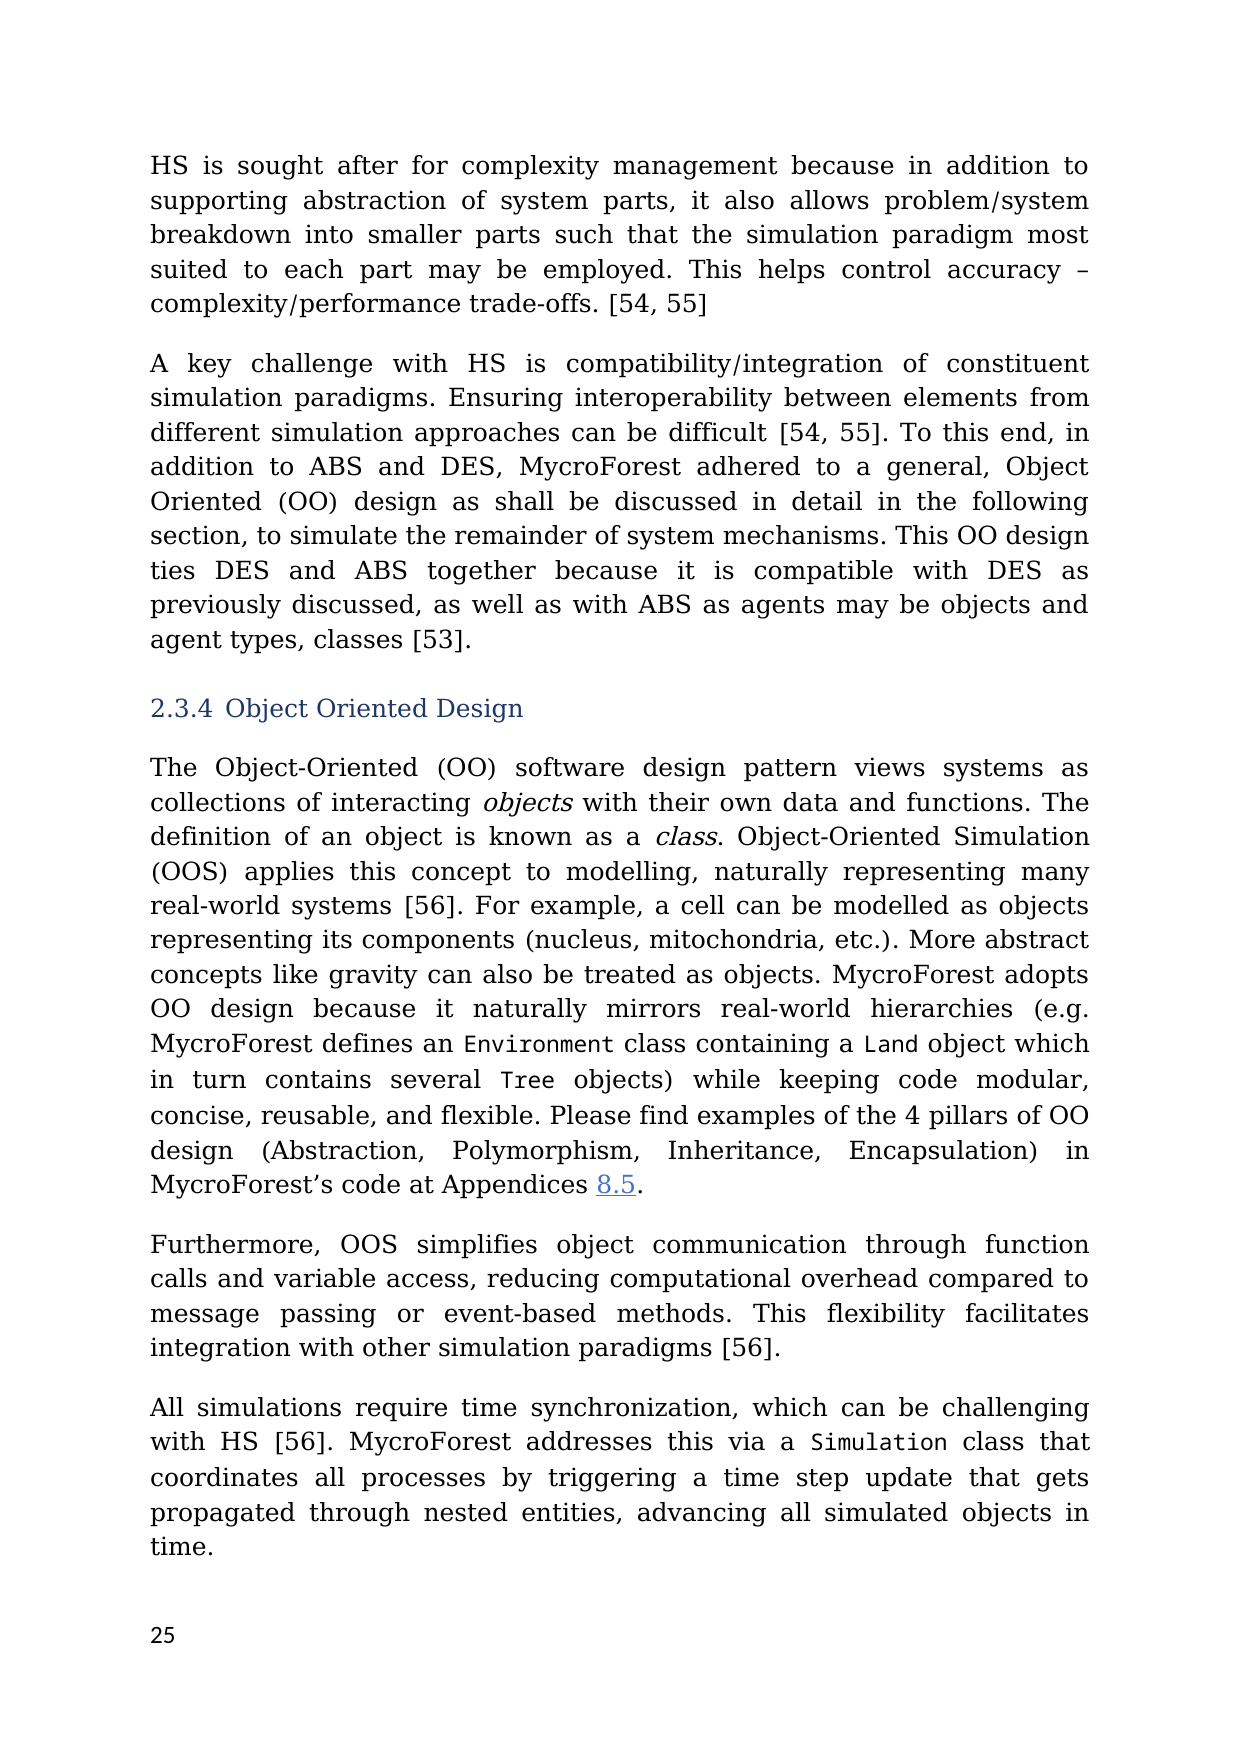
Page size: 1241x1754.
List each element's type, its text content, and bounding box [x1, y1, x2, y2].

text All simulations require time synchronization, which can be challenging with HS [56]. MycroForest addresses this via a Simulation class that coordinates all processes by triggering a time step update that gets propagated through nested entities, advancing all simulated objects in time. [150, 1391, 1090, 1561]
text HS is sought after for complexity management because in addition to supporting abstraction of system parts, it also allows problem/system breakdown into smaller parts such that the simulation paradigm most suited to each part may be employed. This helps control accuracy – complexity/performance trade-offs. [54, 55] [150, 150, 1090, 318]
text The Object-Oriented (OO) software design pattern views systems as collections of interacting objects with their own data and functions. The definition of an object is known as a class. Object-Oriented Simulation (OOS) applies this concept to modelling, naturally representing many real-world systems [56]. For example, a cell can be modelled as objects representing its components (nucleus, mitochondria, etc.). More abstract concepts like gravity can also be treated as objects. MycroForest adopts OO design because it naturally mirrors real-world hierarchies (e.g. MycroForest defines an Environment class containing a Land object which in turn contains several Tree objects) while keeping code modular, concise, reusable, and flexible. Please find examples of the 4 pillars of OO design (Abstraction, Polymorphism, Inheritance, Encapsulation) in MycroForest’s code at Appendices 8.5. [150, 752, 1090, 1199]
text Furthermore, OOS simplifies object communication through function calls and variable access, reducing computational overhead compared to message passing or event-based methods. This flexibility facilitates integration with other simulation paradigms [56]. [150, 1228, 1090, 1362]
text A key challenge with HS is compatibility/integration of constituent simulation paradigms. Ensuring interoperability between elements from different simulation approaches can be difficult [54, 55]. To this end, in addition to ABS and DES, MycroForest adhered to a general, Object Oriented (OO) design as shall be discussed in detail in the following section, to simulate the remainder of system mechanisms. This OO design ties DES and ABS together because it is compatible with DES as previously discussed, as well as with ABS as agents may be objects and agent types, classes [53]. [150, 347, 1090, 653]
subtitle Object Oriented Design [150, 692, 1090, 722]
